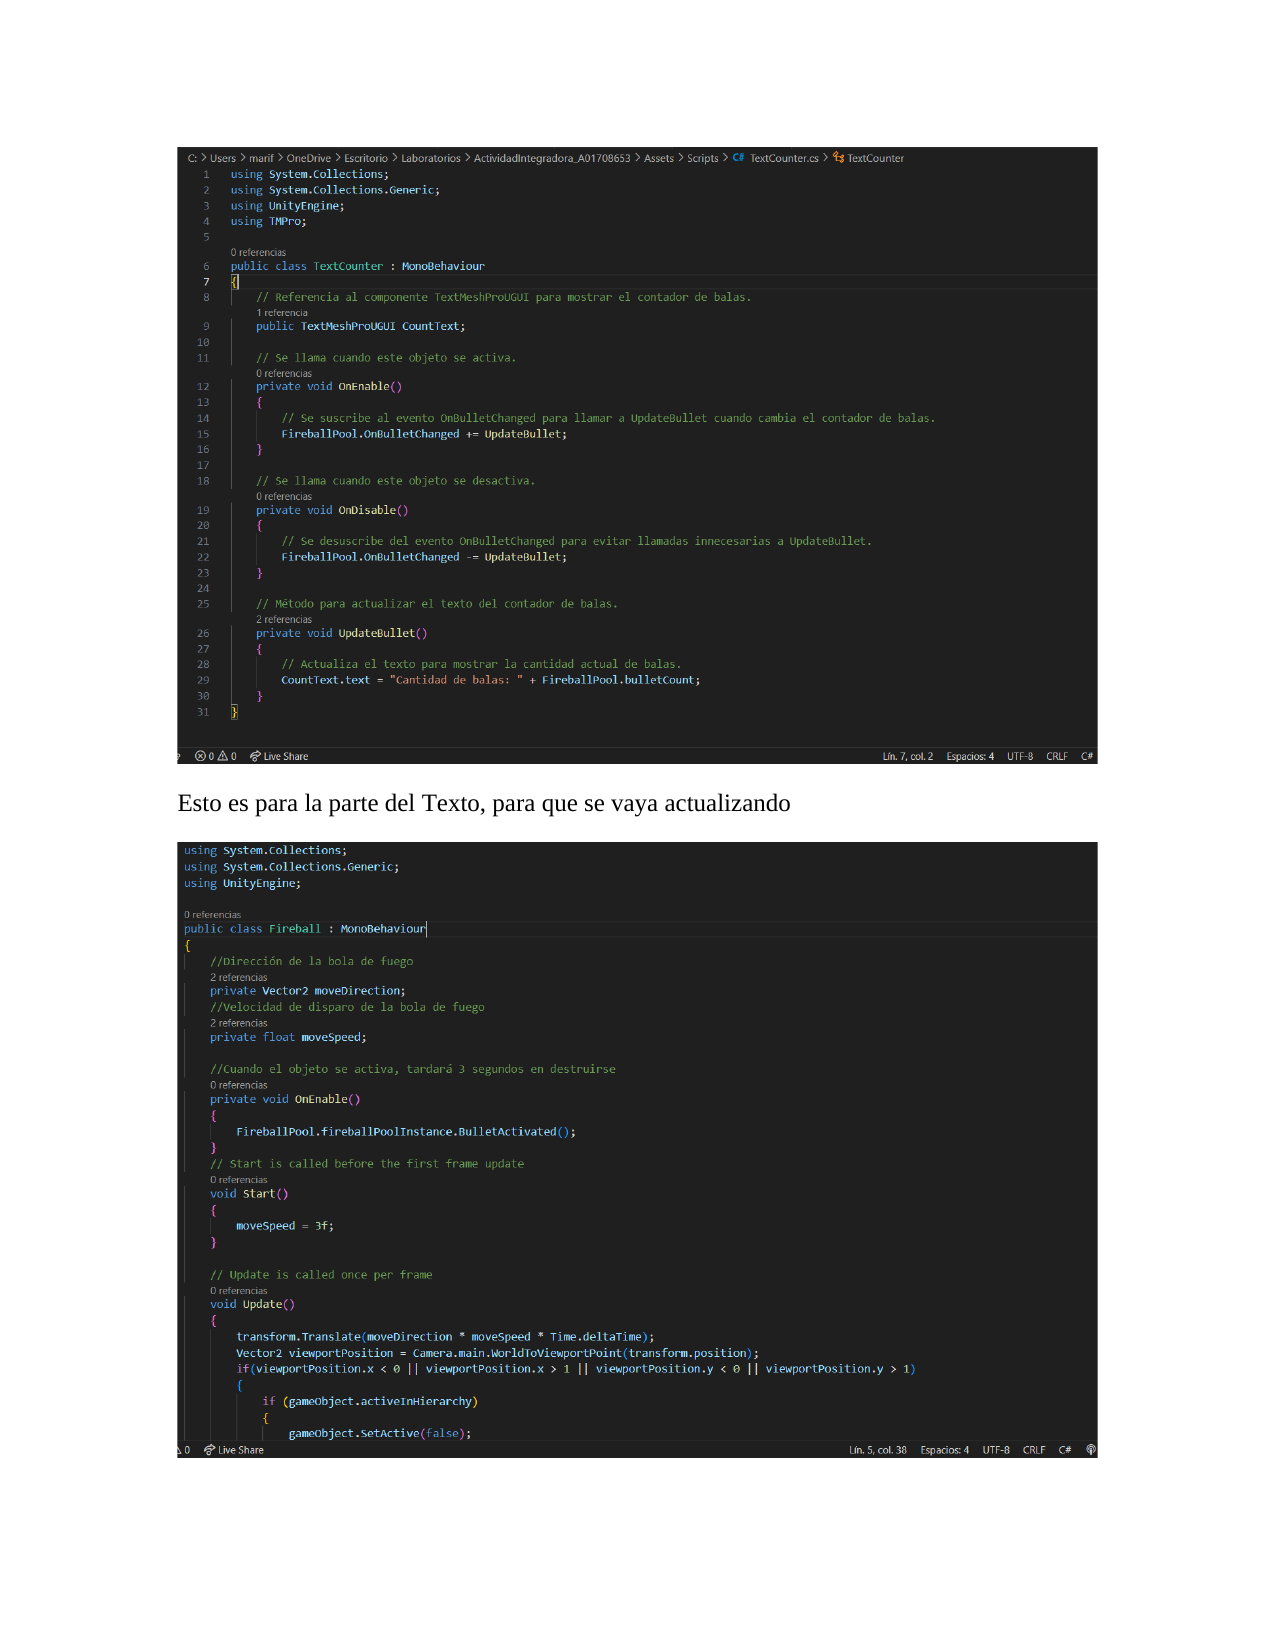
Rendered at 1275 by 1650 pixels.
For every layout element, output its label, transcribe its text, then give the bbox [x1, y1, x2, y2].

picture [177, 842, 1098, 1458]
picture [177, 147, 1098, 764]
text Esto es para la parte del Texto, para que se vaya actualizando [177, 788, 1098, 817]
